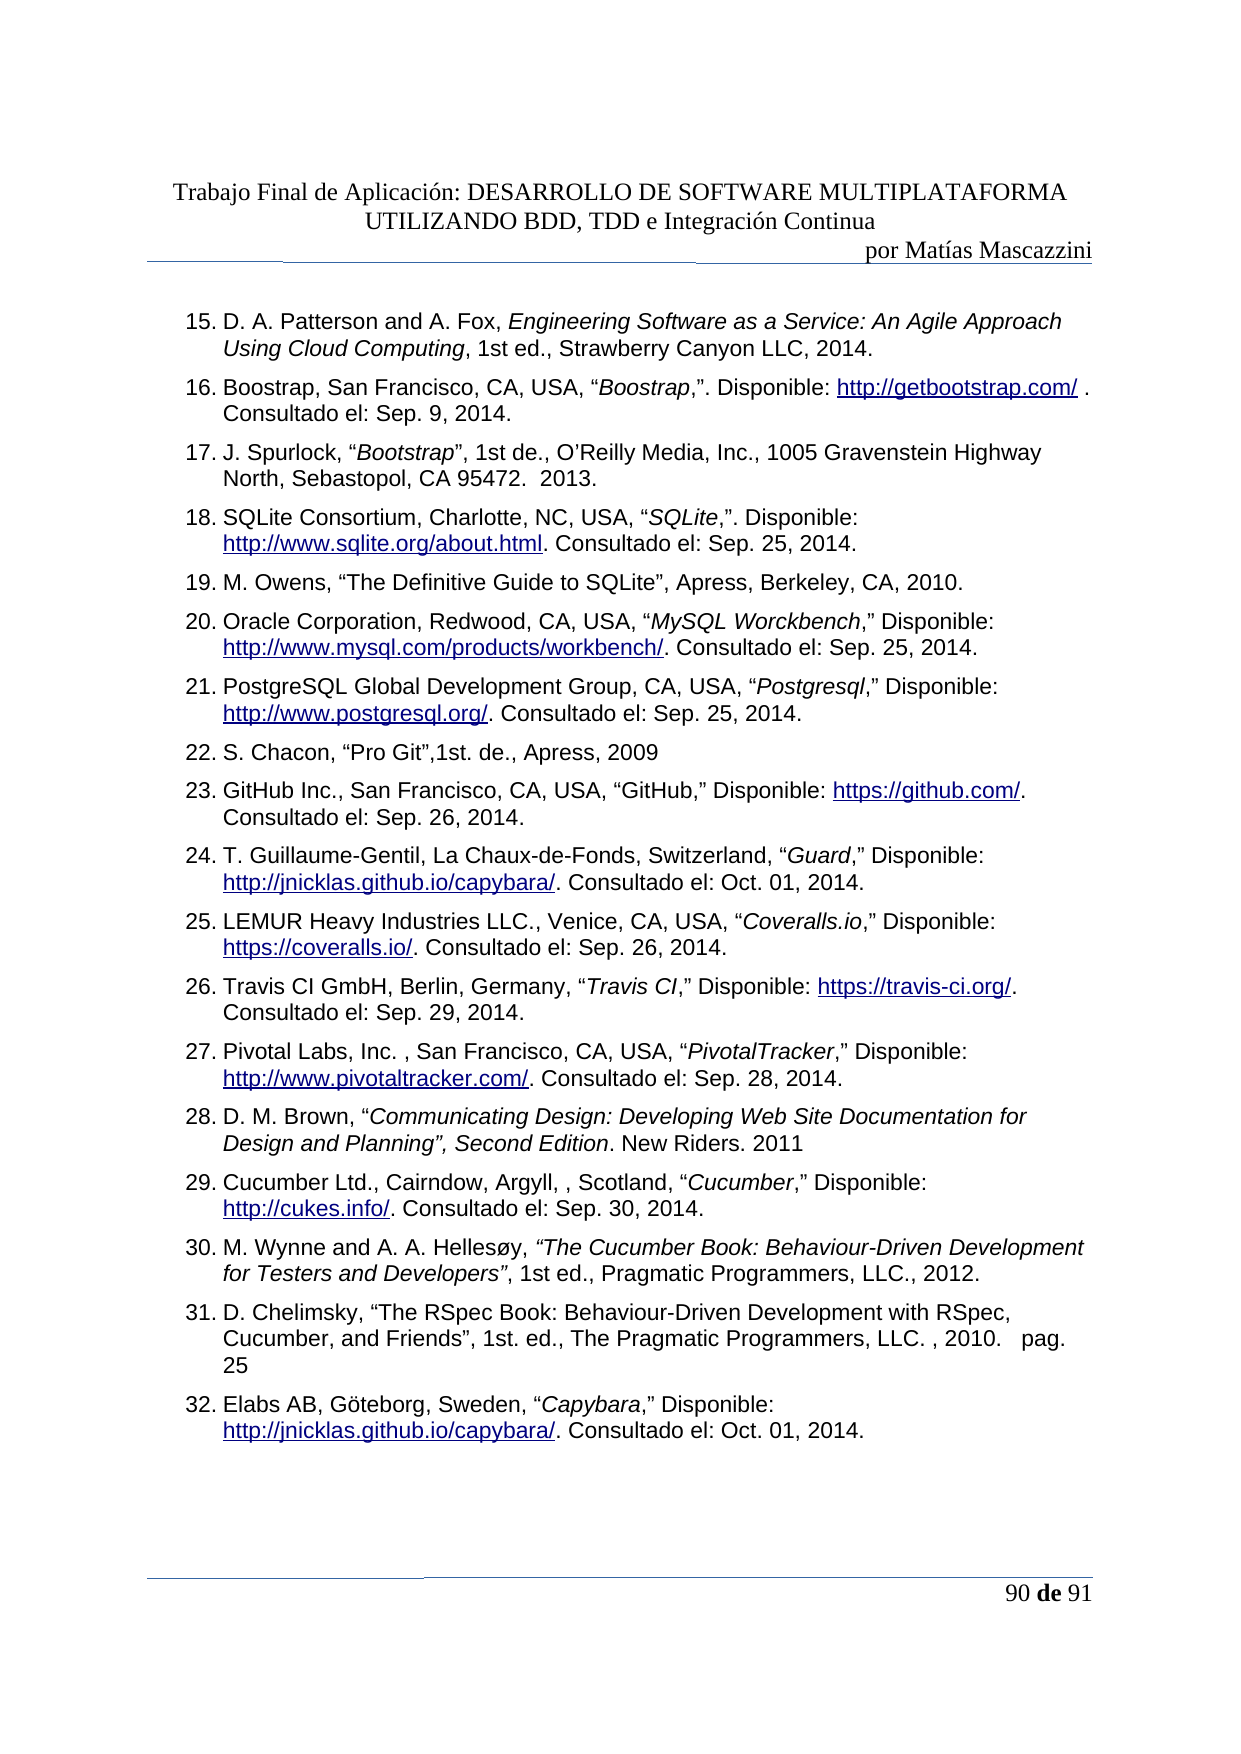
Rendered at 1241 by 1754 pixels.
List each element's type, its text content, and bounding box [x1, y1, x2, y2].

list D. Chelimsky, “The RSpec Book: Behaviour-Driven Development with RSpec, Cucumber, and Friends”, 1st. ed., The Pragmatic Programmers, LLC. , 2010. pag. 25 [185, 1299, 1093, 1378]
list J. Spurlock, “Bootstrap”, 1st de., O’Reilly Media, Inc., 1005 Gravenstein Highway North, Sebastopol, CA 95472. 2013. [185, 439, 1093, 491]
list D. A. Patterson and A. Fox, Engineering Software as a Service: An Agile Approach Using Cloud Computing, 1st ed., Strawberry Canyon LLC, 2014. [185, 308, 1093, 361]
list PostgreSQL Global Development Group, CA, USA, “Postgresql,” Disponible: http://www.postgresql.org/. Consultado el: Sep. 25, 2014. [185, 673, 1093, 726]
list M. Owens, “The Definitive Guide to SQLite”, Apress, Berkeley, CA, 2010. [185, 569, 1093, 596]
list M. Wynne and A. A. Hellesøy, “The Cucumber Book: Behaviour-Driven Development for Testers and Developers”, 1st ed., Pragmatic Programmers, LLC., 2012. [185, 1234, 1093, 1286]
list T. Guillaume-Gentil, La Chaux-de-Fonds, Switzerland, “Guard,” Disponible: http://jnicklas.github.io/capybara/. Consultado el: Oct. 01, 2014. [185, 842, 1093, 895]
list Cucumber Ltd., Cairndow, Argyll, , Scotland, “Cucumber,” Disponible: http://cukes.info/. Consultado el: Sep. 30, 2014. [185, 1168, 1093, 1221]
list Boostrap, San Francisco, CA, USA, “Boostrap,”. Disponible: http://getbootstrap.com/ . Consultado el: Sep. 9, 2014. [185, 373, 1093, 426]
list Pivotal Labs, Inc. , San Francisco, CA, USA, “PivotalTracker,” Disponible: http://www.pivotaltracker.com/. Consultado el: Sep. 28, 2014. [185, 1038, 1093, 1091]
list SQLite Consortium, Charlotte, NC, USA, “SQLite,”. Disponible: http://www.sqlite.org/about.html. Consultado el: Sep. 25, 2014. [185, 504, 1093, 557]
list Travis CI GmbH, Berlin, Germany, “Travis CI,” Disponible: https://travis-ci.org/. Consultado el: Sep. 29, 2014. [185, 973, 1093, 1026]
list S. Chacon, “Pro Git”,1st. de., Apress, 2009 [185, 738, 1093, 765]
list Elabs AB, Göteborg, Sweden, “Capybara,” Disponible: http://jnicklas.github.io/capybara/. Consultado el: Oct. 01, 2014. [185, 1391, 1093, 1443]
list GitHub Inc., San Francisco, CA, USA, “GitHub,” Disponible: https://github.com/. Consultado el: Sep. 26, 2014. [185, 777, 1093, 830]
list Oracle Corporation, Redwood, CA, USA, “MySQL Worckbench,” Disponible: http://www.mysql.com/products/workbench/. Consultado el: Sep. 25, 2014. [185, 608, 1093, 661]
list LEMUR Heavy Industries LLC., Venice, CA, USA, “Coveralls.io,” Disponible: https://coveralls.io/. Consultado el: Sep. 26, 2014. [185, 908, 1093, 960]
list D. M. Brown, “Communicating Design: Developing Web Site Documentation for Design and Planning”, Second Edition. New Riders. 2011 [185, 1103, 1093, 1156]
